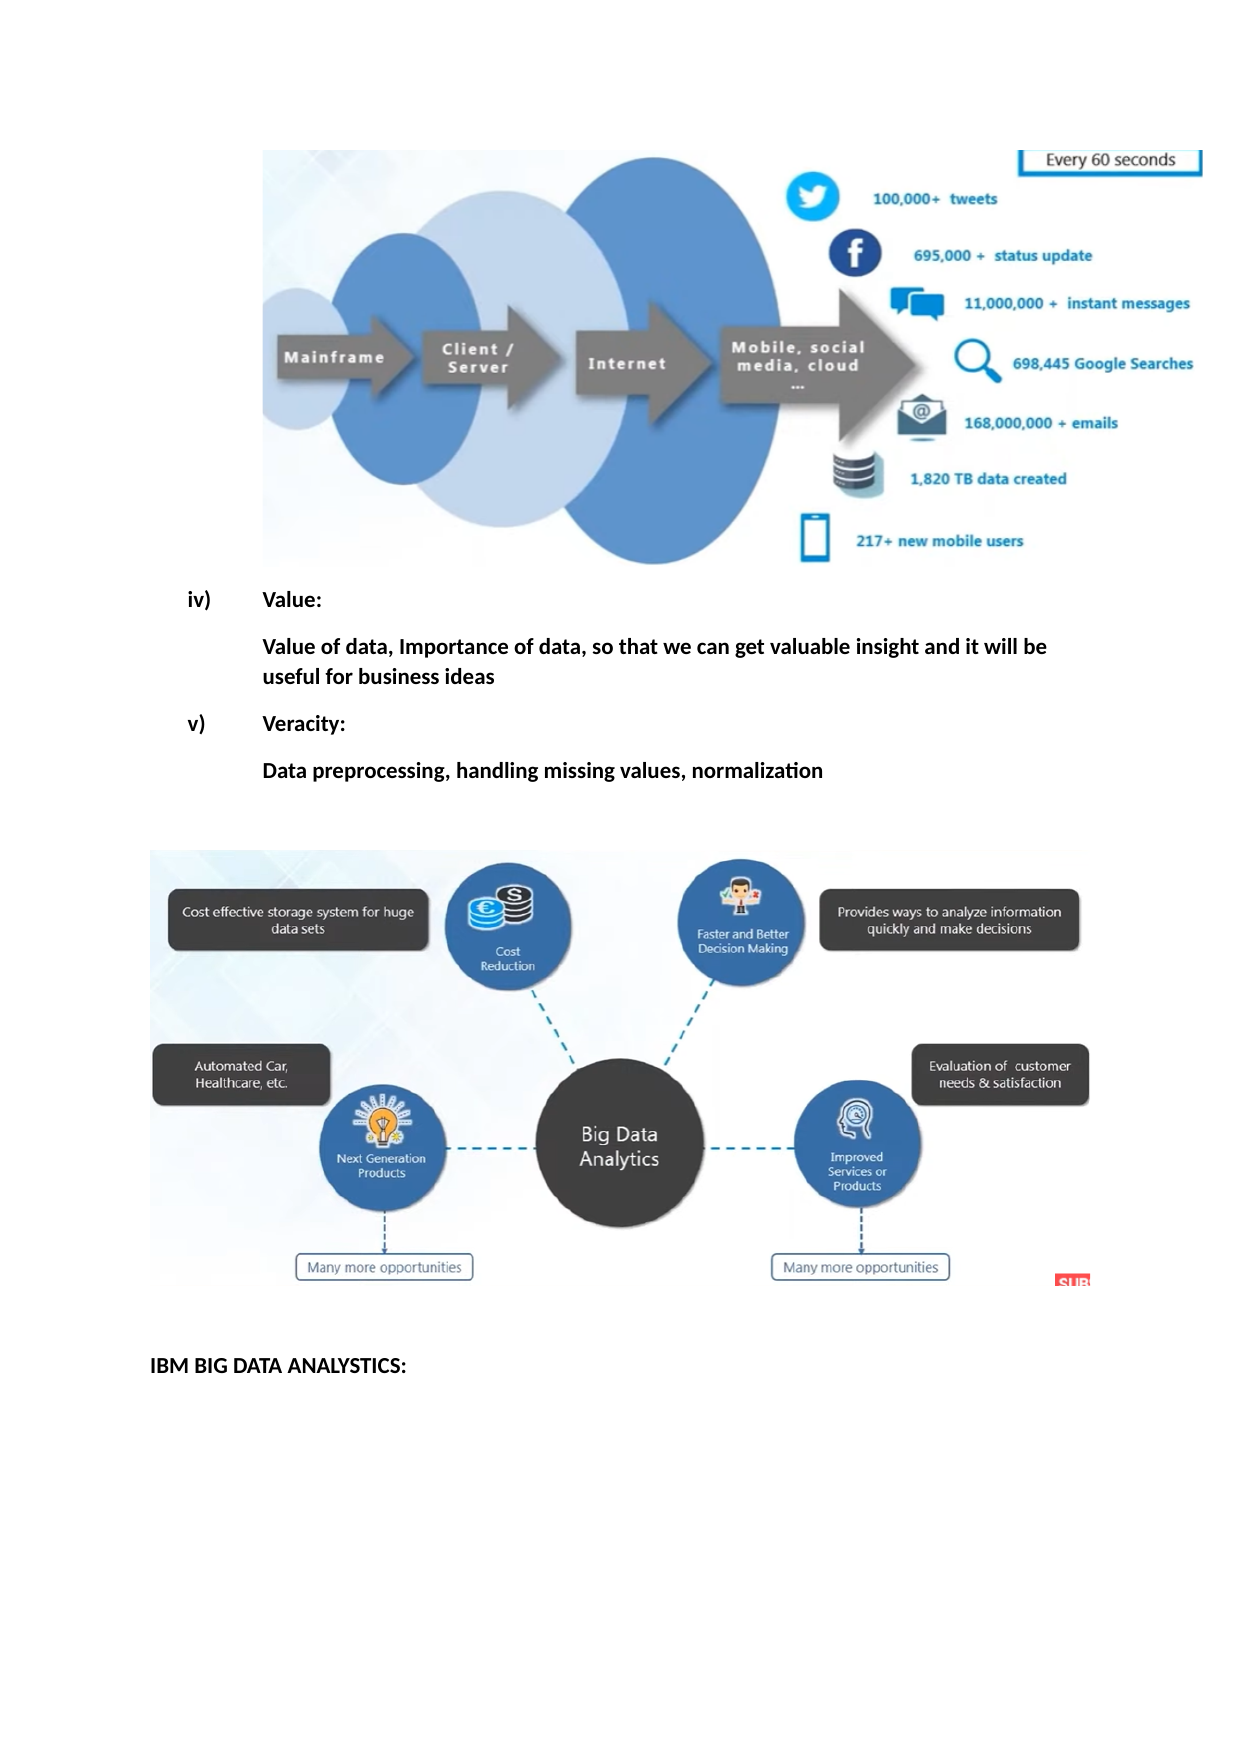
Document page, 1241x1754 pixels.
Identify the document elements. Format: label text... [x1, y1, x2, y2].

text Data preprocessing, handling missing values, normalization [262, 756, 1090, 784]
list Veracity: [187, 709, 1090, 737]
picture [262, 150, 1203, 567]
picture [150, 850, 1091, 1286]
text Value of data, Importance of data, so that we can get valuable insight and it will be useful for business ideas [262, 632, 1090, 691]
text IBM BIG DATA ANALYSTICS: [150, 1351, 1090, 1379]
list Value: [187, 585, 1090, 613]
